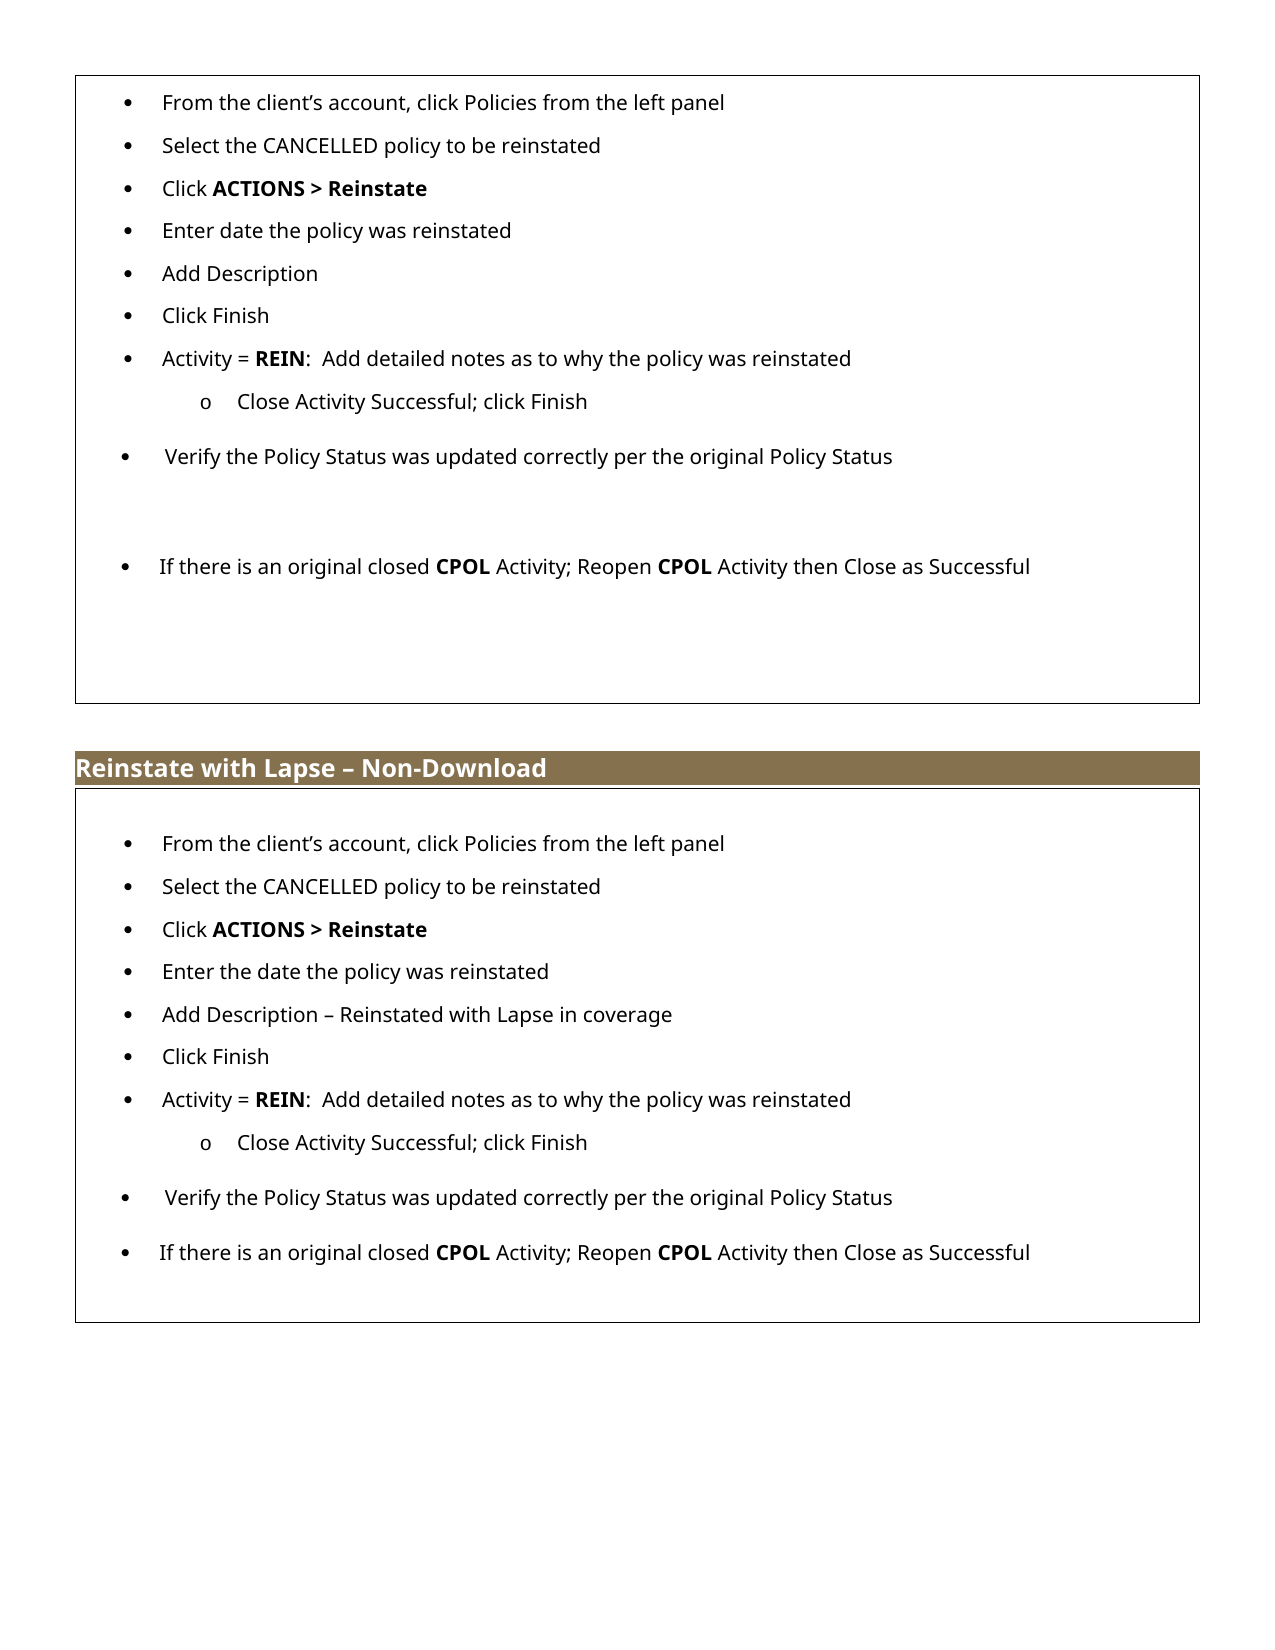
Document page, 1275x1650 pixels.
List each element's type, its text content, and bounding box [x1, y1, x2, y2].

subtitle Reinstate with Lapse – Non-Download [75, 751, 1200, 785]
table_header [76, 76, 1199, 703]
table_header From the client’s account, click Policies from the left panel Select the CANCELLED policy to be reinstated Click ACTIONS > Reinstate Enter the date the policy was reinstated Add Description – Reinstated with Lapse in coverage Click Finish Activity = REIN: Add detailed notes as to why the policy was reinstated Close Activity Successful; click Finish Verify the Policy Status was updated correctly per the original Policy Status If there is an original closed CPOL Activity; Reopen CPOL Activity then Close as Successful [76, 789, 1199, 1322]
